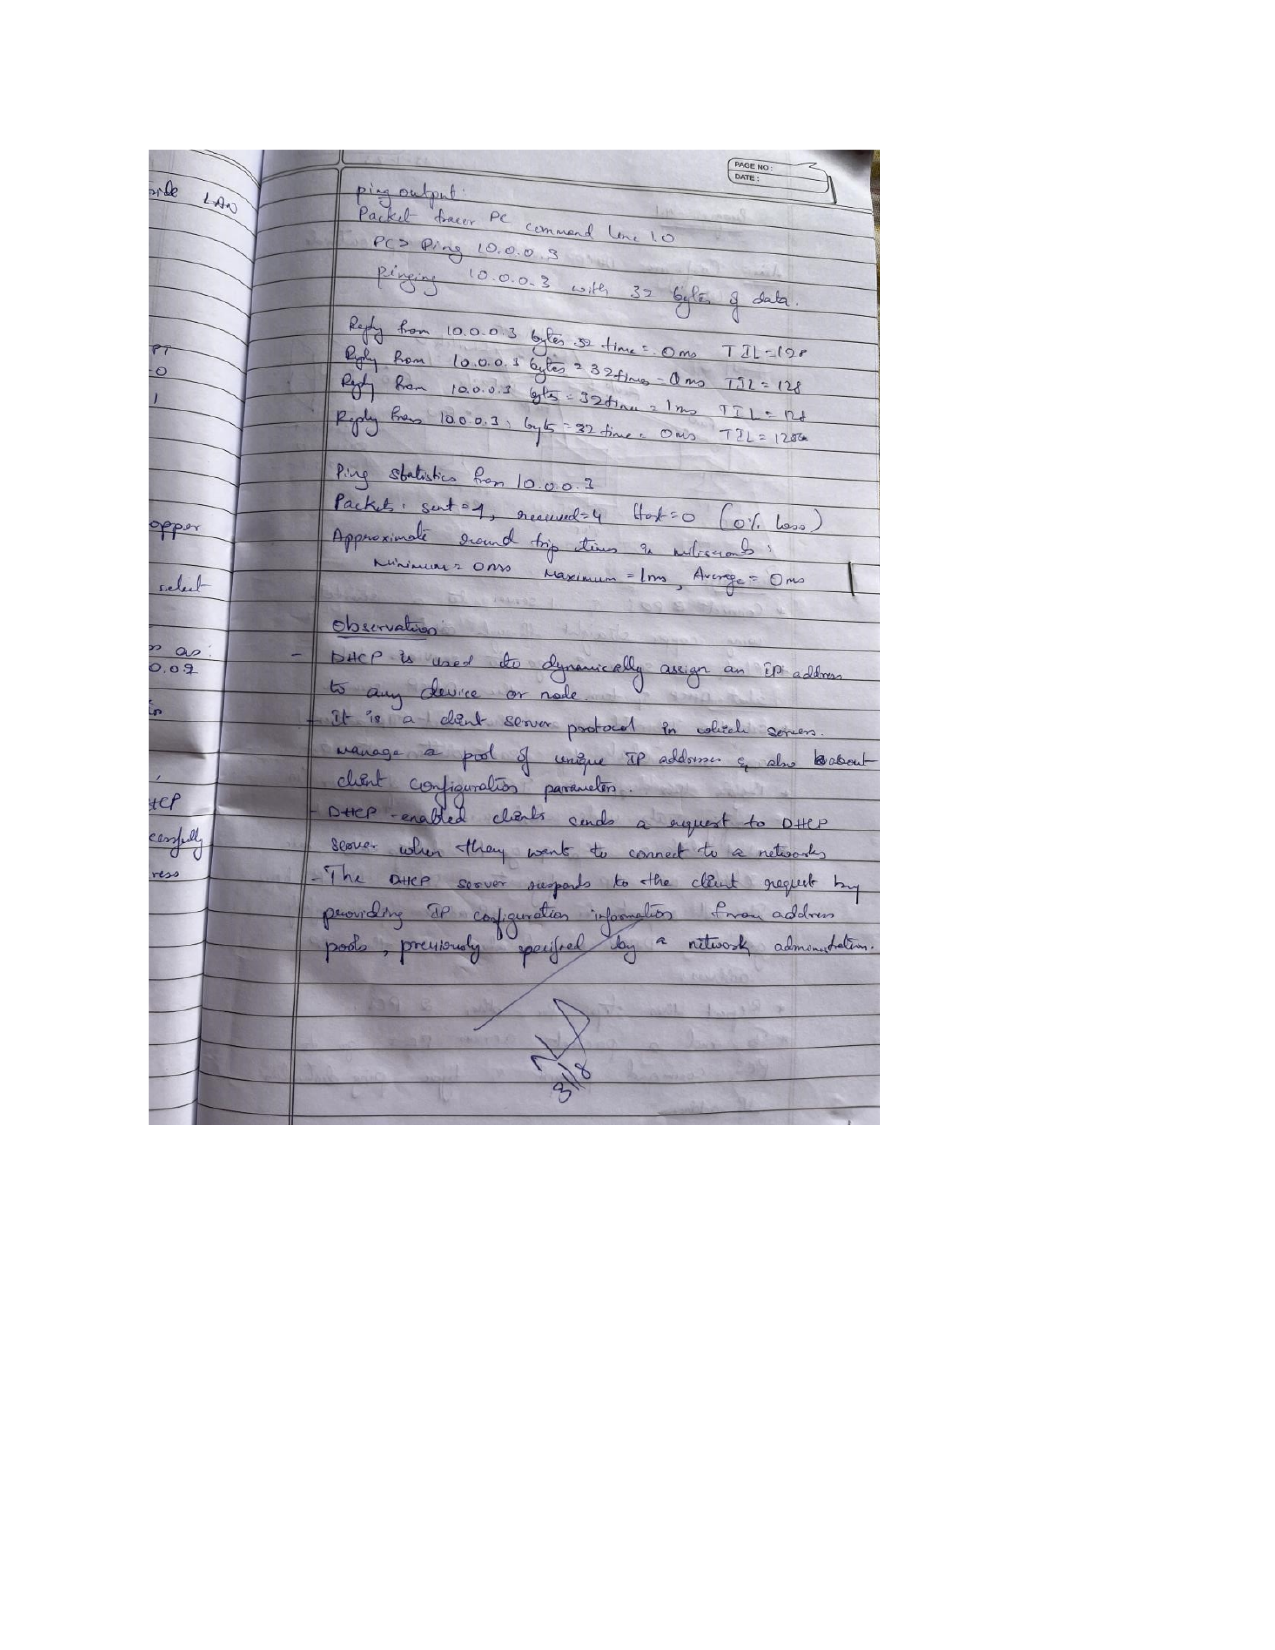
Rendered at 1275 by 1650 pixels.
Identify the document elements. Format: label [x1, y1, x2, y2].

picture [149, 151, 880, 1124]
